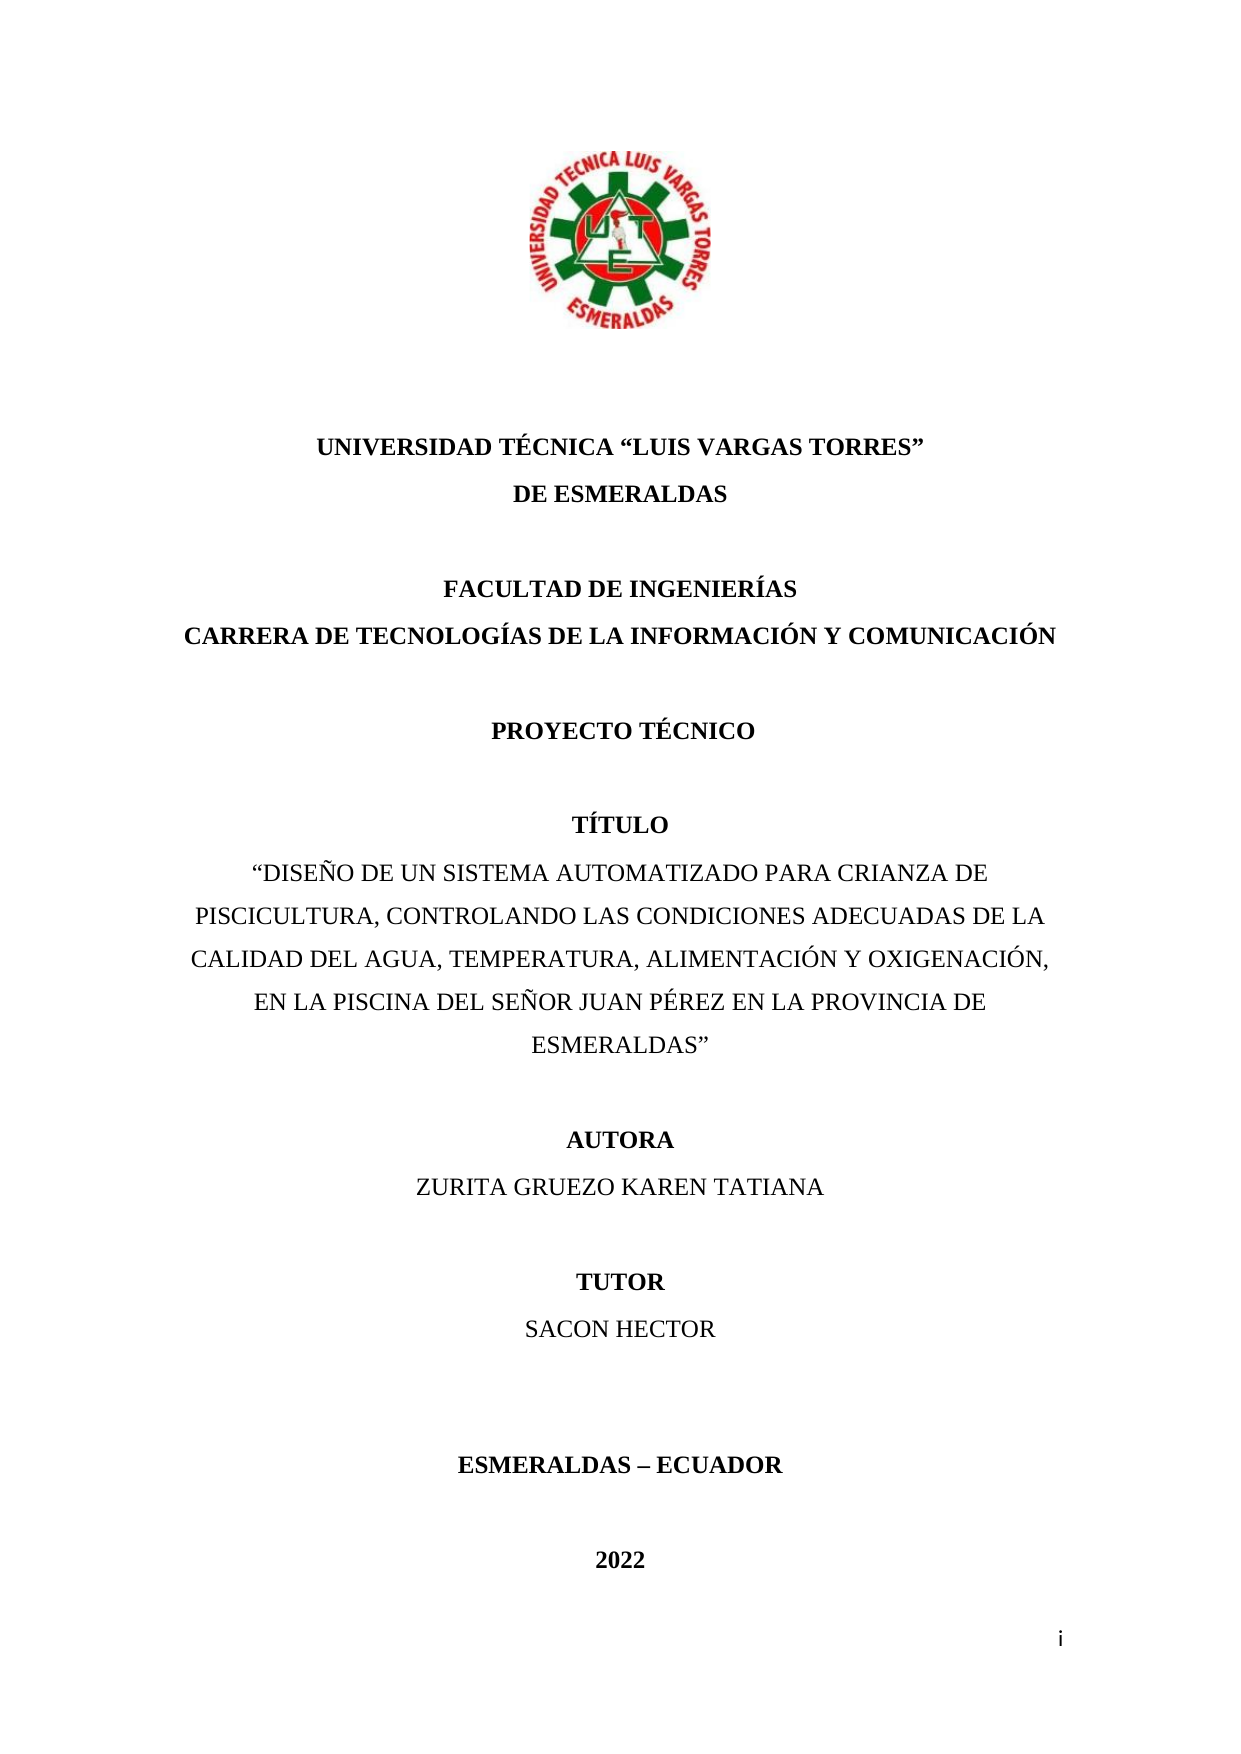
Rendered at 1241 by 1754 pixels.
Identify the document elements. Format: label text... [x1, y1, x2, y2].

text TÍTULO [177, 810, 1063, 839]
text AUTORA [177, 1125, 1063, 1153]
text TUTOR [177, 1267, 1063, 1295]
text 2022 [177, 1545, 1063, 1573]
picture [529, 151, 711, 329]
text ESMERALDAS – ECUADOR [177, 1450, 1063, 1479]
text PROYECTO TÉCNICO [177, 716, 1063, 744]
text UNIVERSIDAD TÉCNICA “LUIS VARGAS TORRES” [177, 432, 1063, 461]
text ZURITA GRUEZO KAREN TATIANA [177, 1172, 1063, 1201]
text FACULTAD DE INGENIERÍAS [177, 574, 1063, 603]
text “DISEÑO DE UN SISTEMA AUTOMATIZADO PARA CRIANZA DE PISCICULTURA, CONTROLANDO LAS CONDICIONES ADECUADAS DE LA CALIDAD DEL AGUA, TEMPERATURA, ALIMENTACIÓN Y OXIGENACIÓN, EN LA PISCINA DEL SEÑOR JUAN PÉREZ EN LA PROVINCIA DE ESMERALDAS” [177, 858, 1063, 1059]
text SACON HECTOR [177, 1314, 1063, 1343]
text DE ESMERALDAS [177, 479, 1063, 508]
text CARRERA DE TECNOLOGÍAS DE LA INFORMACIÓN Y COMUNICACIÓN [177, 621, 1063, 650]
